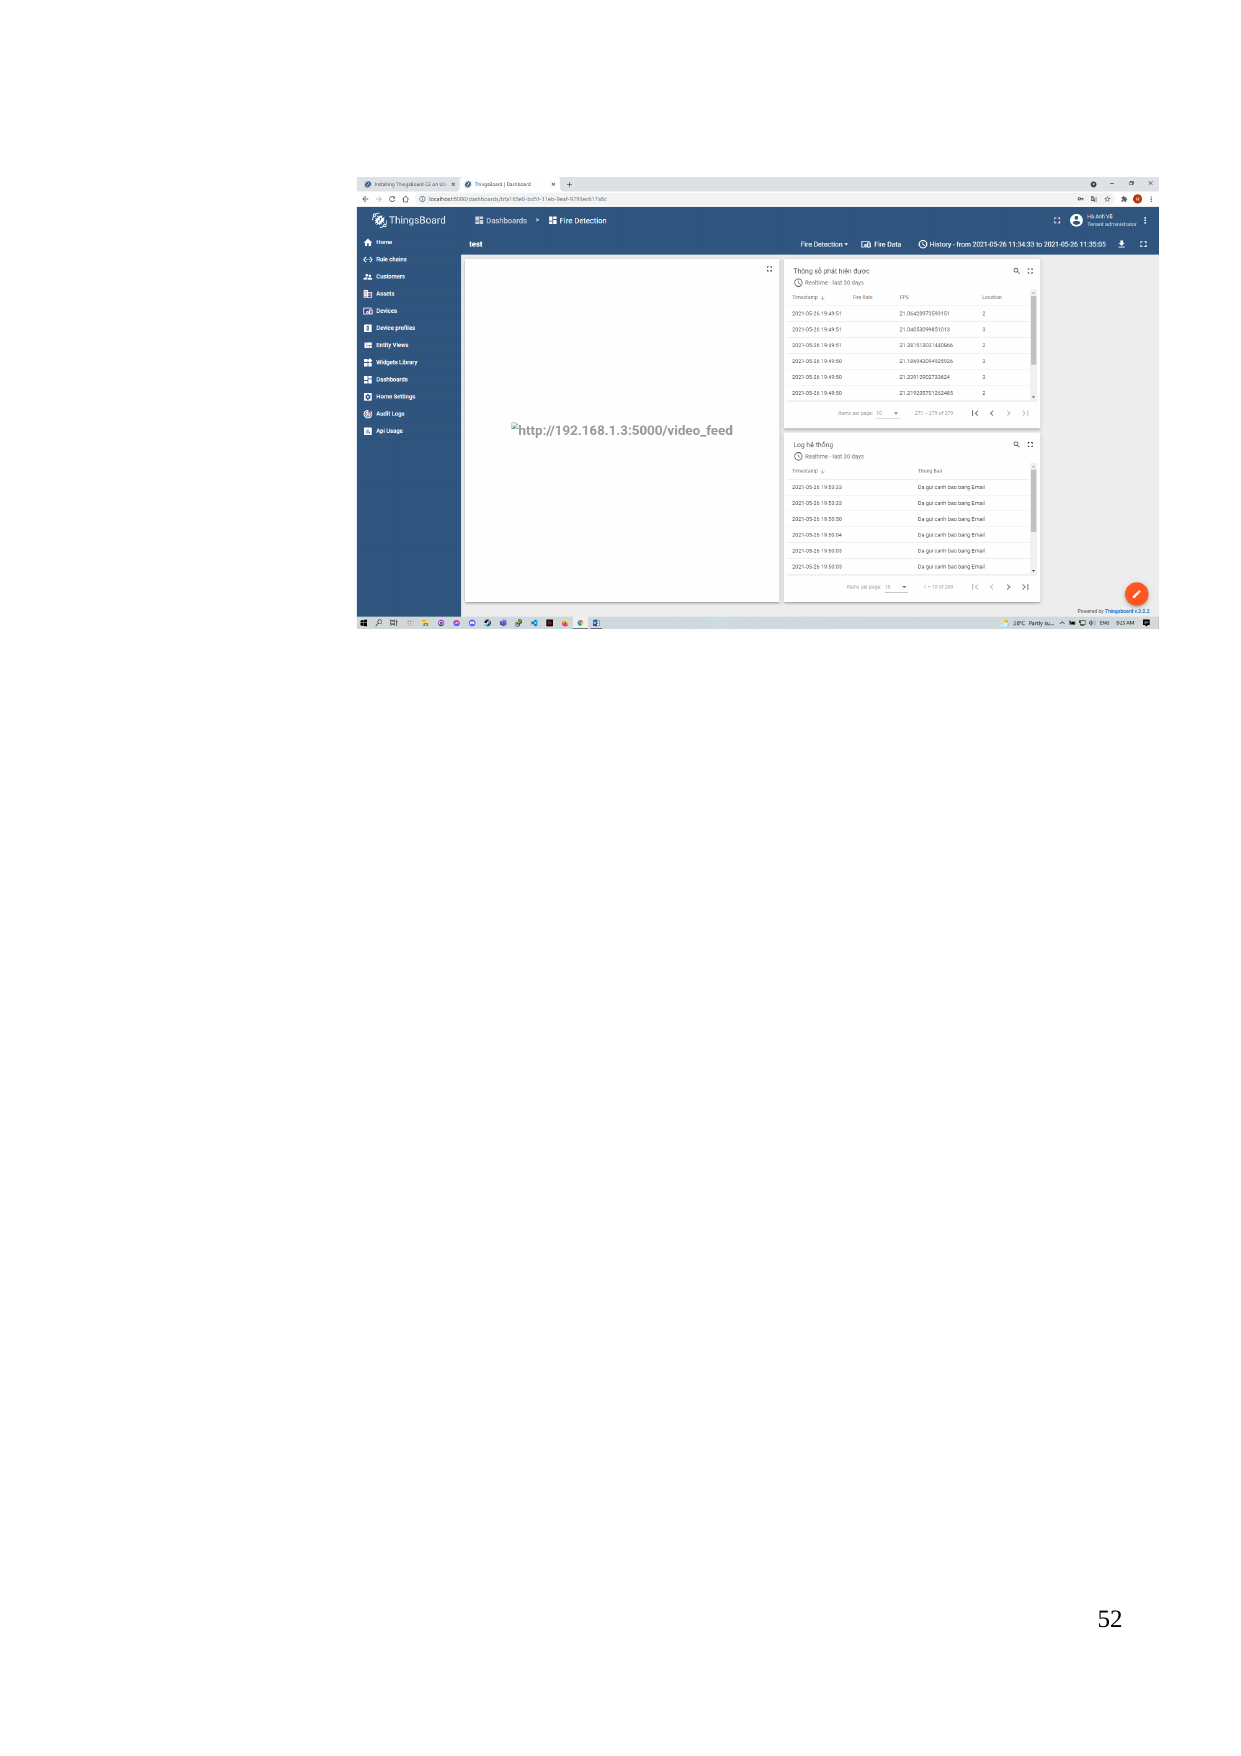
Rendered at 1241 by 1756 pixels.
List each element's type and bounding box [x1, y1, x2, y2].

picture [356, 177, 1159, 629]
